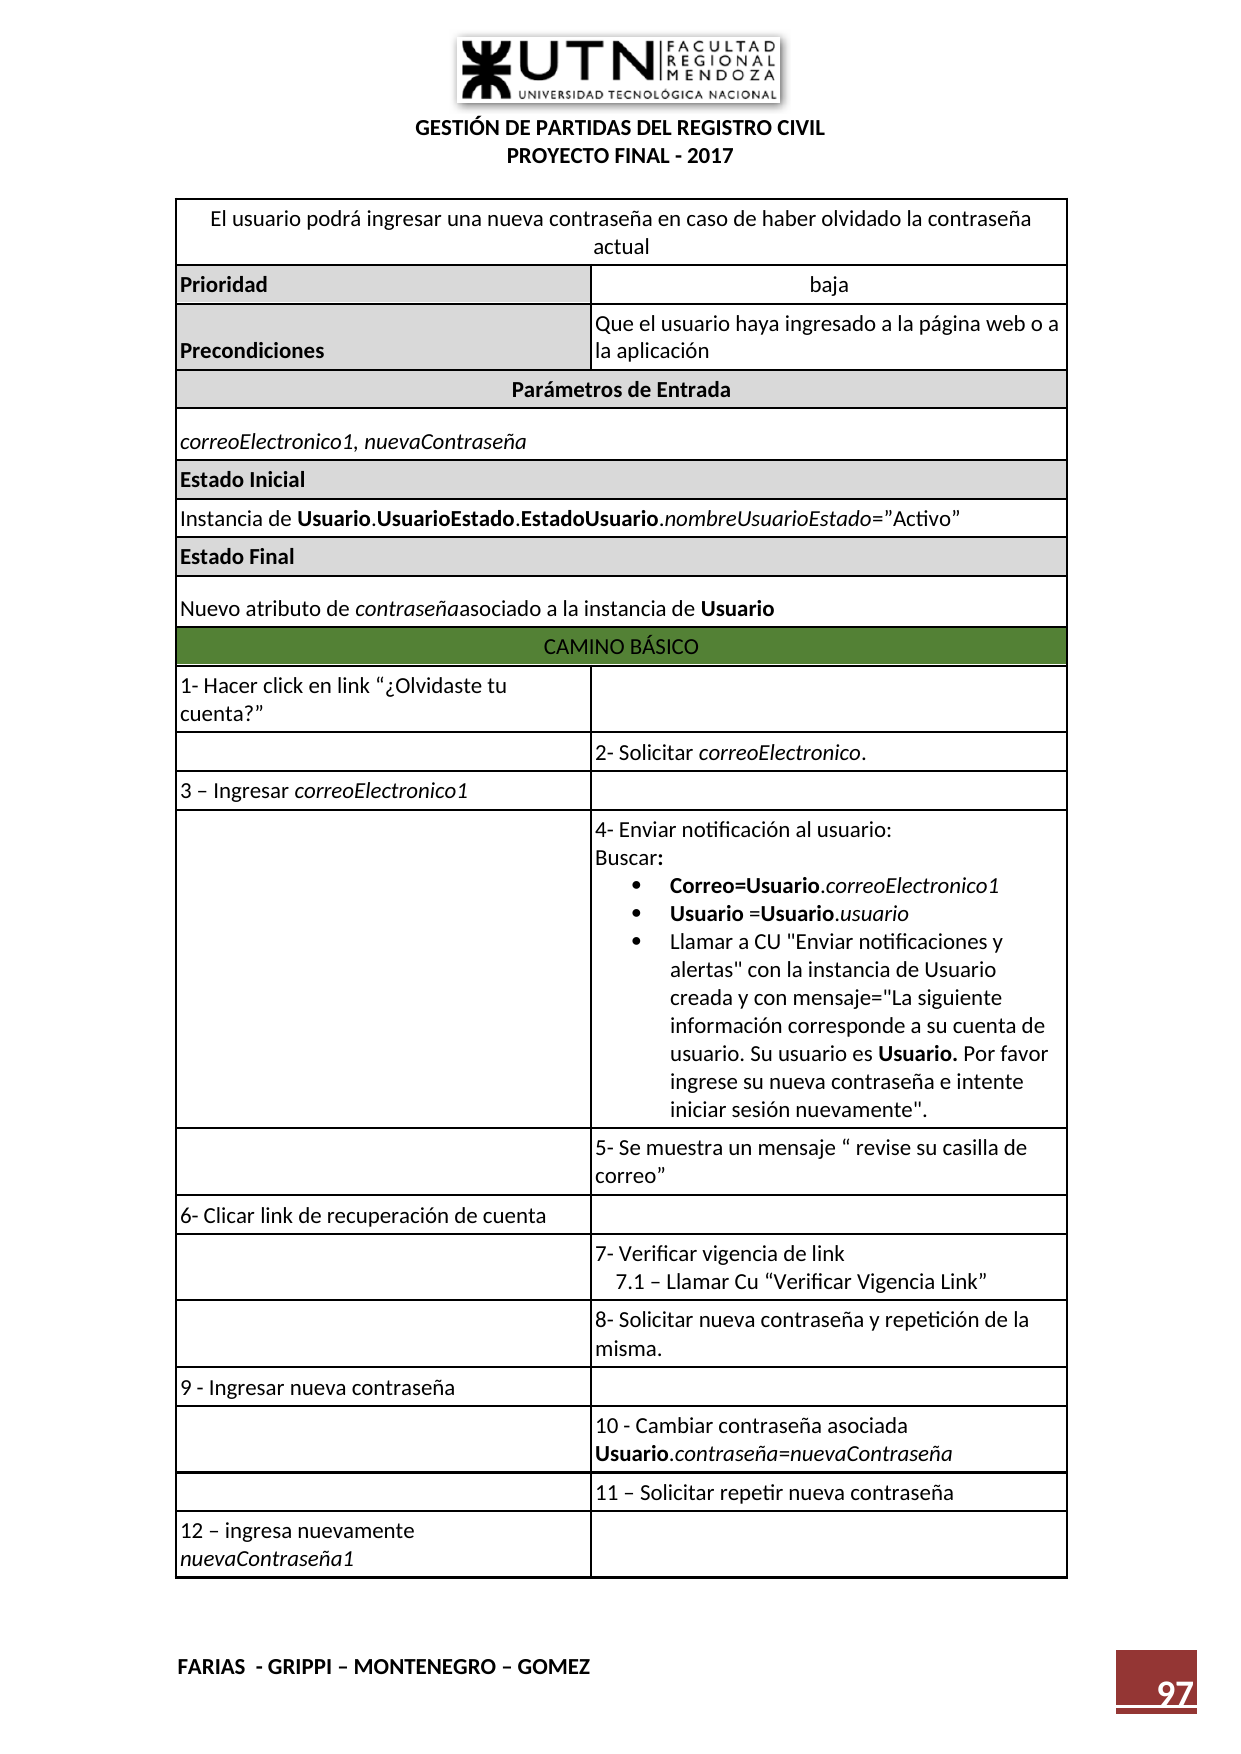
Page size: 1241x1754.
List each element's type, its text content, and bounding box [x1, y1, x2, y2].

table_cell [177, 733, 590, 770]
table_cell CAMINO BÁSICO [177, 628, 1066, 664]
table_cell [592, 1512, 1066, 1576]
table_cell 9 - Ingresar nueva contraseña [177, 1368, 590, 1405]
table_cell 1- Hacer click en link “¿Olvidaste tu cuenta?” [177, 667, 590, 731]
table_cell 4- Enviar notificación al usuario: Buscar: Correo=Usuario.correoElectronico1 Usuario =Usuario.usuario Llamar a CU "Enviar notificaciones y alertas" con la instancia de Usuario creada y con mensaje="La siguiente información corresponde a su cuenta de usuario. Su usuario es Usuario. Por favor ingrese su nueva contraseña e intente iniciar sesión nuevamente". [592, 811, 1066, 1127]
table_cell 3 – Ingresar correoElectronico1 [177, 772, 590, 809]
table_cell baja [592, 266, 1066, 302]
table_cell Que el usuario haya ingresado a la página web o a la aplicación [592, 305, 1066, 369]
table_cell 6- Clicar link de recuperación de cuenta [177, 1196, 590, 1233]
table_cell Precondiciones [177, 305, 590, 369]
table_cell correoElectronico1, nuevaContraseña [177, 409, 1066, 459]
table_cell [177, 1129, 590, 1194]
table_cell [177, 1407, 590, 1471]
table_cell 7- Verificar vigencia de link 7.1 – Llamar Cu “Verificar Vigencia Link” [592, 1235, 1066, 1299]
table_cell 12 – ingresa nuevamente nuevaContraseña1 [177, 1512, 590, 1576]
table_cell [592, 1368, 1066, 1405]
table_cell 5- Se muestra un mensaje “ revise su casilla de correo” [592, 1129, 1066, 1194]
table_cell Estado Final [177, 538, 1066, 575]
table_cell [592, 667, 1066, 731]
table_cell [592, 1196, 1066, 1233]
table_cell 11 – Solicitar repetir nueva contraseña [592, 1474, 1066, 1510]
table_cell Estado Inicial [177, 461, 1066, 498]
table_cell [177, 1301, 590, 1366]
table_cell [177, 811, 590, 1127]
table_cell Prioridad [177, 266, 590, 302]
table_cell 2- Solicitar correoElectronico. [592, 733, 1066, 770]
table_cell 8- Solicitar nueva contraseña y repetición de la misma. [592, 1301, 1066, 1366]
table_cell Parámetros de Entrada [177, 371, 1066, 407]
table_cell [177, 1474, 590, 1510]
table_cell [177, 1235, 590, 1299]
table_cell Instancia de Usuario.UsuarioEstado.EstadoUsuario.nombreUsuarioEstado=”Activo” [177, 500, 1066, 536]
table_cell [592, 772, 1066, 809]
table_cell El usuario podrá ingresar una nueva contraseña en caso de haber olvidado la contraseña actual [177, 200, 1066, 264]
table_cell Nuevo atributo de contraseñaasociado a la instancia de Usuario [177, 577, 1066, 626]
table_cell 10 - Cambiar contraseña asociada Usuario.contraseña=nuevaContraseña [592, 1407, 1066, 1471]
picture [449, 29, 791, 114]
